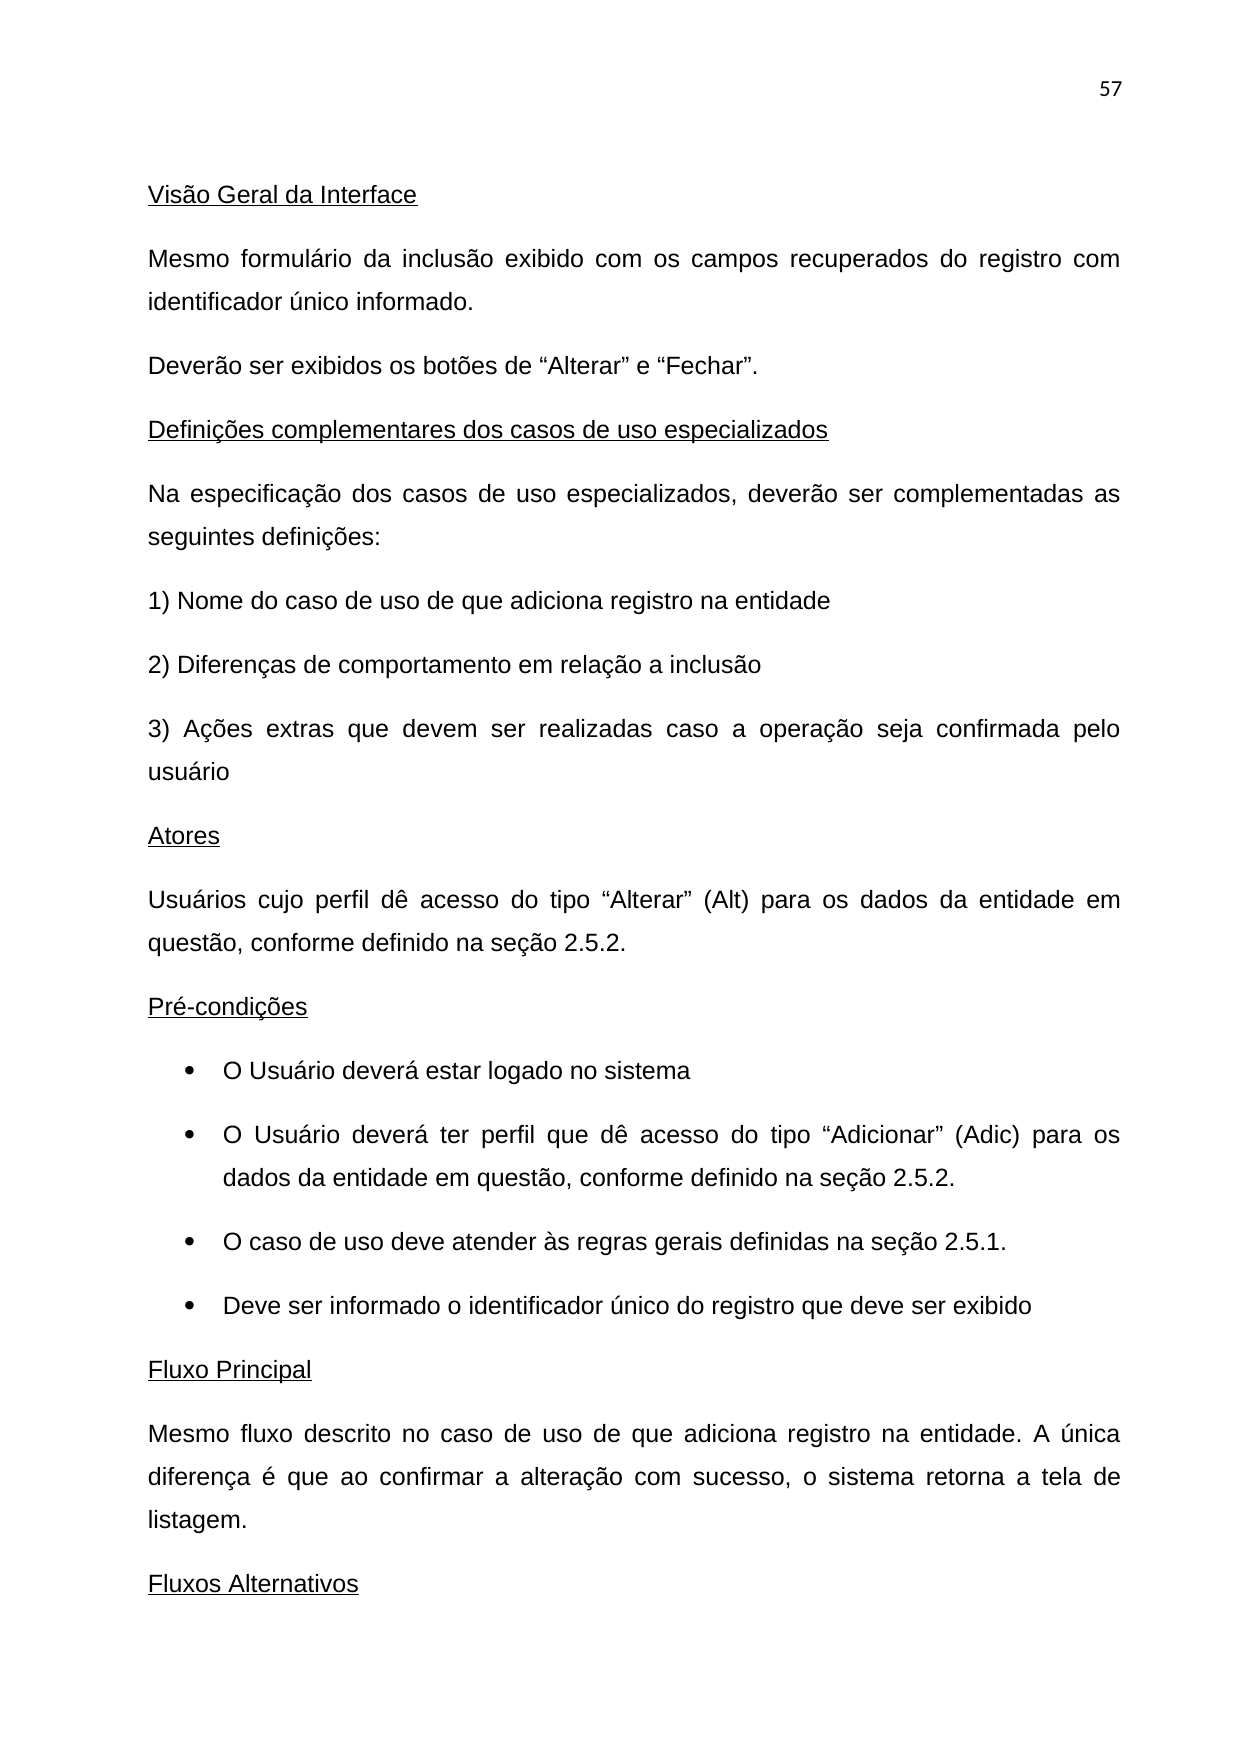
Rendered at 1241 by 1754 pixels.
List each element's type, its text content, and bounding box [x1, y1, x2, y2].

list O Usuário deverá ter perfil que dê acesso do tipo “Adicionar” (Adic) para os dados da entidade em questão, conforme definido na seção 2.5.2. [185, 1120, 1122, 1192]
text Definições complementares dos casos de uso especializados [148, 414, 1122, 443]
text Na especificação dos casos de uso especializados, deverão ser complementadas as seguintes definições: [148, 478, 1122, 550]
text Atores [148, 821, 1122, 849]
text Deverão ser exibidos os botões de “Alterar” e “Fechar”. [148, 351, 1122, 379]
list O Usuário deverá estar logado no sistema [185, 1056, 1122, 1084]
text Mesmo fluxo descrito no caso de uso de que adiciona registro na entidade. A única diferença é que ao confirmar a alteração com sucesso, o sistema retorna a tela de listagem. [148, 1419, 1122, 1534]
text Fluxos Alternativos [148, 1569, 1122, 1598]
text 1) Nome do caso de uso de que adiciona registro na entidade [148, 586, 1122, 614]
text Visão Geral da Interface [148, 179, 1122, 208]
text 3) Ações extras que devem ser realizadas caso a operação seja confirmada pelo usuário [148, 713, 1122, 785]
list O caso de uso deve atender às regras gerais definidas na seção 2.5.1. [185, 1227, 1122, 1256]
text Pré-condições [148, 992, 1122, 1020]
text Usuários cujo perfil dê acesso do tipo “Alterar” (Alt) para os dados da entidade em questão, conforme definido na seção 2.5.2. [148, 884, 1122, 956]
text Mesmo formulário da inclusão exibido com os campos recuperados do registro com identificador único informado. [148, 243, 1122, 315]
list Deve ser informado o identificador único do registro que deve ser exibido [185, 1291, 1122, 1320]
text 2) Diferenças de comportamento em relação a inclusão [148, 649, 1122, 678]
text Fluxo Principal [148, 1355, 1122, 1384]
